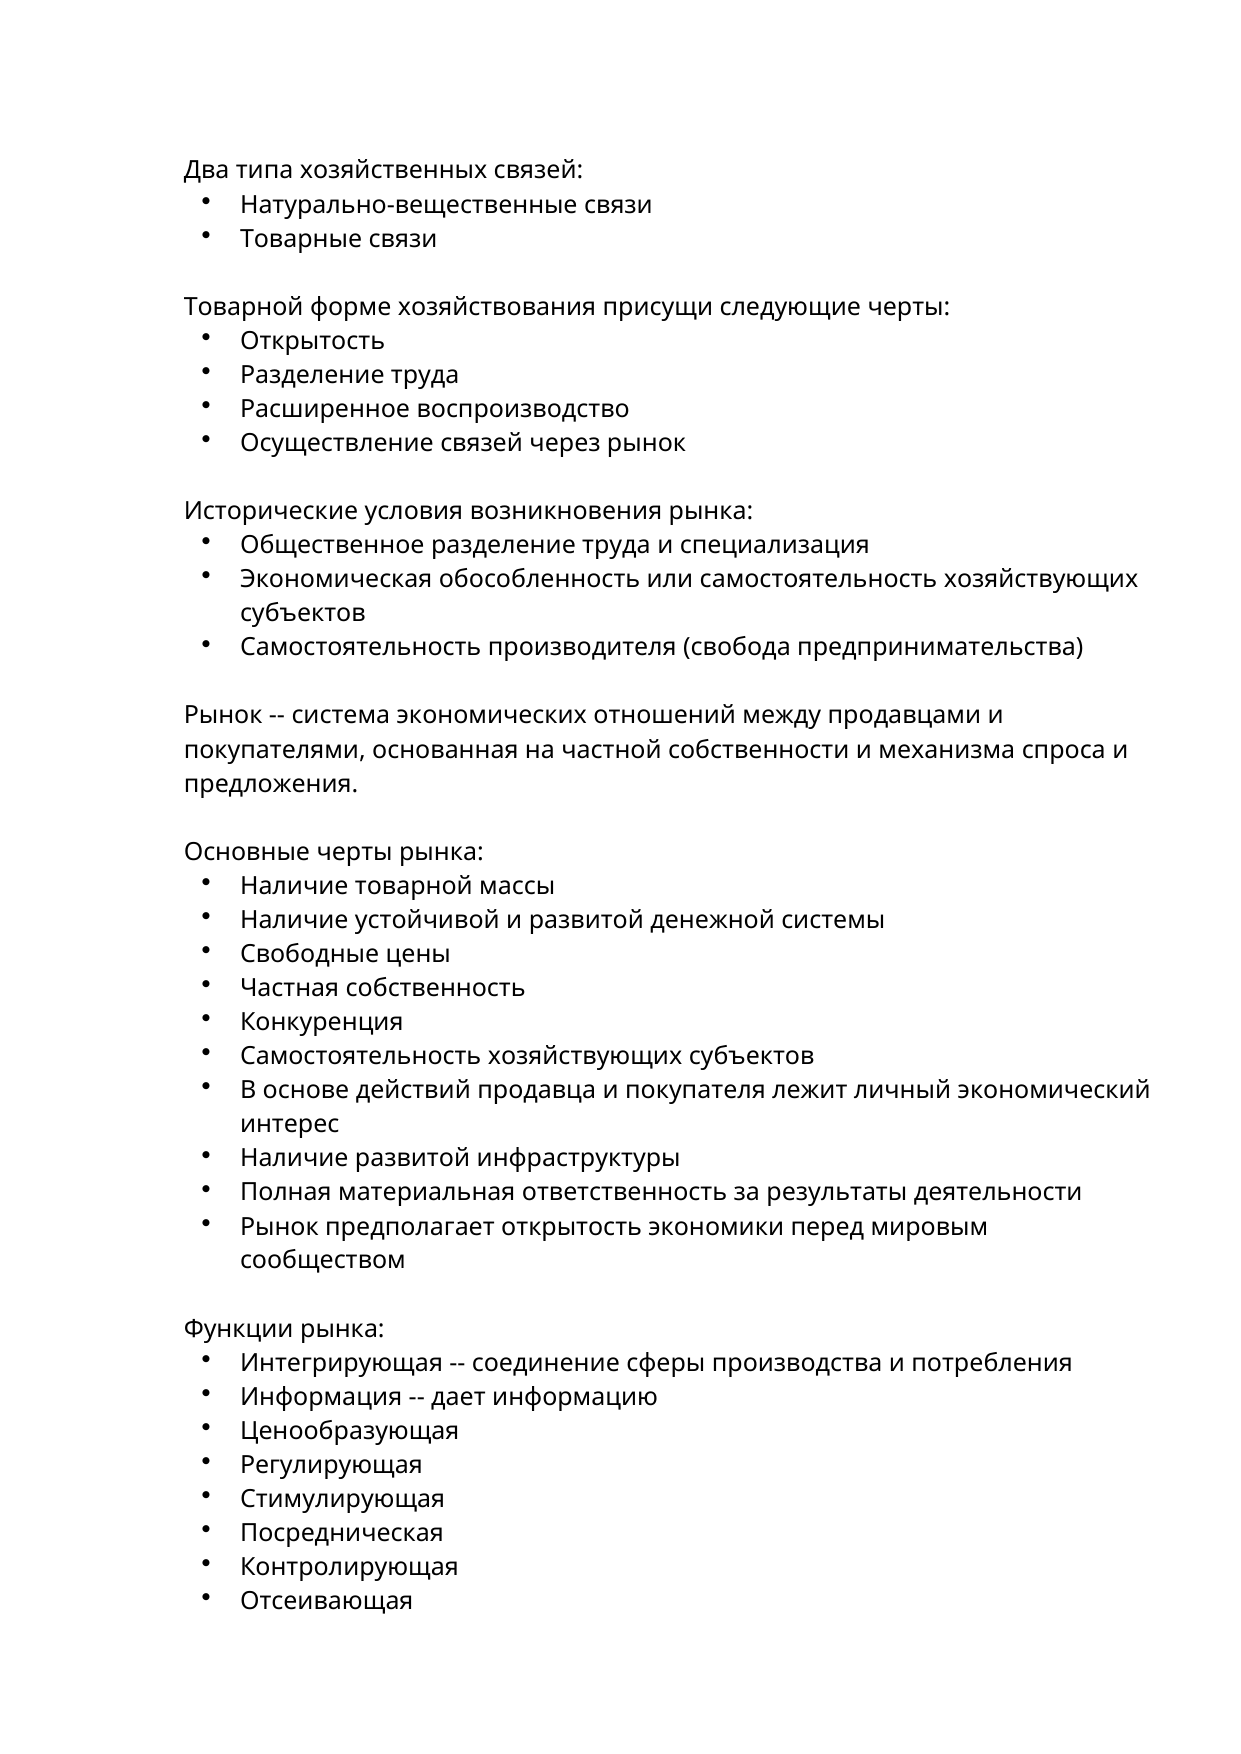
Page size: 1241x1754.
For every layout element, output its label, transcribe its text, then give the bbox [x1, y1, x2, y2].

list Регулирующая [202, 1447, 1152, 1481]
list Расширенное воспроизводство [202, 391, 1152, 425]
list Частная собственность [202, 970, 1152, 1004]
text Функции рынка: [183, 1310, 1152, 1344]
list В основе действий продавца и покупателя лежит личный экономический интерес [202, 1072, 1152, 1140]
list Рынок предполагает открытость экономики перед мировым сообществом [202, 1208, 1152, 1276]
list Осуществление связей через рынок [202, 425, 1152, 459]
list Наличие товарной массы [202, 867, 1152, 902]
list Разделение труда [202, 357, 1152, 391]
text Два типа хозяйственных связей: [183, 152, 1152, 186]
text Рынок -- система экономических отношений между продавцами и покупателями, основанная на частной собственности и механизма спроса и предложения. [183, 697, 1152, 799]
list Интегрирующая -- соединение сферы производства и потребления [202, 1344, 1152, 1378]
list Конкуренция [202, 1004, 1152, 1038]
list Общественное разделение труда и специализация [202, 527, 1152, 561]
list Свободные цены [202, 936, 1152, 970]
list Товарные связи [202, 220, 1152, 254]
list Наличие устойчивой и развитой денежной системы [202, 902, 1152, 936]
list Наличие развитой инфраструктуры [202, 1140, 1152, 1174]
list Натурально-вещественные связи [202, 186, 1152, 220]
text Исторические условия возникновения рынка: [183, 493, 1152, 527]
list Информация -- дает информацию [202, 1378, 1152, 1412]
text Товарной форме хозяйствования присущи следующие черты: [183, 288, 1152, 322]
list Ценообразующая [202, 1412, 1152, 1447]
list Посредническая [202, 1515, 1152, 1549]
list Открытость [202, 322, 1152, 357]
list Стимулирующая [202, 1481, 1152, 1515]
list Контролирующая [202, 1549, 1152, 1583]
list Самостоятельность производителя (свобода предпринимательства) [202, 629, 1152, 663]
list Экономическая обособленность или самостоятельность хозяйствующих субъектов [202, 561, 1152, 629]
list Самостоятельность хозяйствующих субъектов [202, 1038, 1152, 1072]
list Полная материальная ответственность за результаты деятельности [202, 1174, 1152, 1208]
text Основные черты рынка: [183, 833, 1152, 867]
list Отсеивающая [202, 1583, 1152, 1617]
